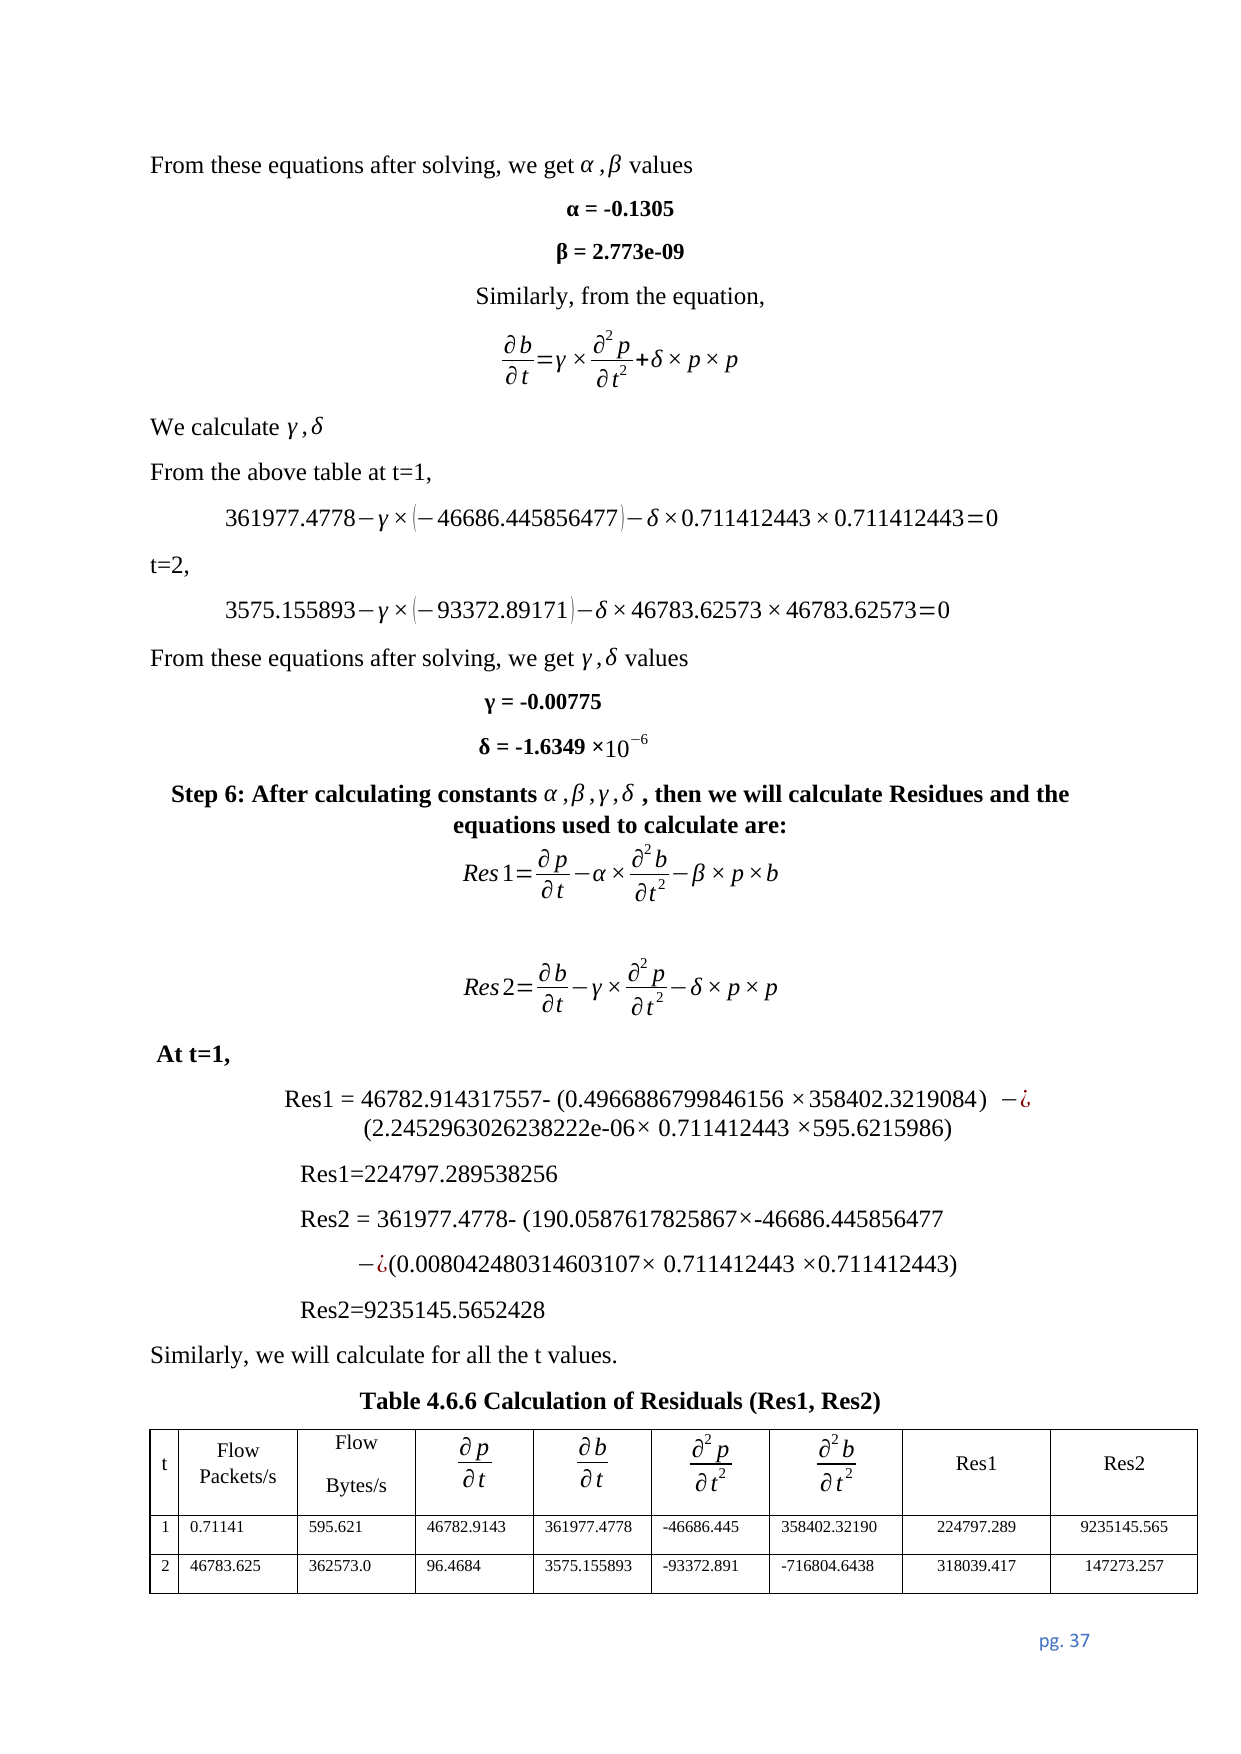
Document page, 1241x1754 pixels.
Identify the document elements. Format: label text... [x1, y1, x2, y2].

text At t=1, [150, 1039, 1090, 1068]
table_header Res2 [1051, 1430, 1197, 1515]
text Similarly, from the equation, [150, 281, 1090, 310]
table_header Res1 [903, 1430, 1050, 1515]
text Table 4.6.6 Calculation of Residuals (Res1, Res2) [150, 1386, 1090, 1414]
table_header t [151, 1430, 178, 1515]
text From these equations after solving, we get values [150, 643, 1090, 671]
table_cell 361977.4778 [534, 1516, 651, 1554]
table_header Flow Bytes/s [298, 1430, 415, 1515]
text Res1=224797.289538256 [150, 1159, 1090, 1187]
table_cell -716804.6438 [770, 1555, 902, 1593]
table_header Flow Packets/s [179, 1430, 297, 1515]
table_cell 46782.9143 [416, 1516, 533, 1554]
table_cell -93372.891 [652, 1555, 769, 1593]
table_cell 3575.155893 [534, 1555, 651, 1593]
table_cell 595.621 [298, 1516, 415, 1554]
table_cell 46783.625 [179, 1555, 297, 1593]
table_cell 9235145.565 [1051, 1516, 1197, 1554]
table_cell 358402.32190 [770, 1516, 902, 1554]
table_header [534, 1430, 651, 1515]
text t=2, [150, 550, 1090, 579]
text α = -0.1305 [150, 195, 1090, 222]
text Step 6: After calculating constants , then we will calculate Residues and the equations used to calculate are: [150, 779, 1090, 907]
text From the above table at t=1, [150, 457, 1090, 486]
table_cell 1 [151, 1516, 178, 1554]
text We calculate [150, 412, 1090, 441]
table_header [770, 1430, 902, 1515]
table_header [416, 1430, 533, 1515]
text Res2 = 361977.4778- (190.0587617825867-46686.445856477 [225, 1204, 1090, 1233]
table_cell 362573.0 [298, 1555, 415, 1593]
table_cell 2 [151, 1555, 178, 1593]
text (0.008042480314603107 0.711412443 0.711412443) [300, 1249, 1090, 1278]
text Res2=9235145.5652428 [150, 1295, 1090, 1324]
text β = 2.773e-09 [150, 238, 1090, 265]
text Res1 = 46782.914317557- (0.4966886799846156 ) (2.2452963026238222e-06 0.711412443 595.6215986) [225, 1084, 1090, 1142]
table_cell -46686.445 [652, 1516, 769, 1554]
table_cell 318039.417 [903, 1555, 1050, 1593]
text Similarly, we will calculate for all the t values. [150, 1340, 1090, 1369]
table_header [652, 1430, 769, 1515]
table_cell 96.4684 [416, 1555, 533, 1593]
table_cell 147273.257 [1051, 1555, 1197, 1593]
text From these equations after solving, we get values [150, 150, 1090, 179]
table_cell 224797.289 [903, 1516, 1050, 1554]
table_cell 0.71141 [179, 1516, 297, 1554]
text δ = -1.6349 × [450, 731, 1090, 762]
text γ = -0.00775 [450, 688, 1090, 714]
